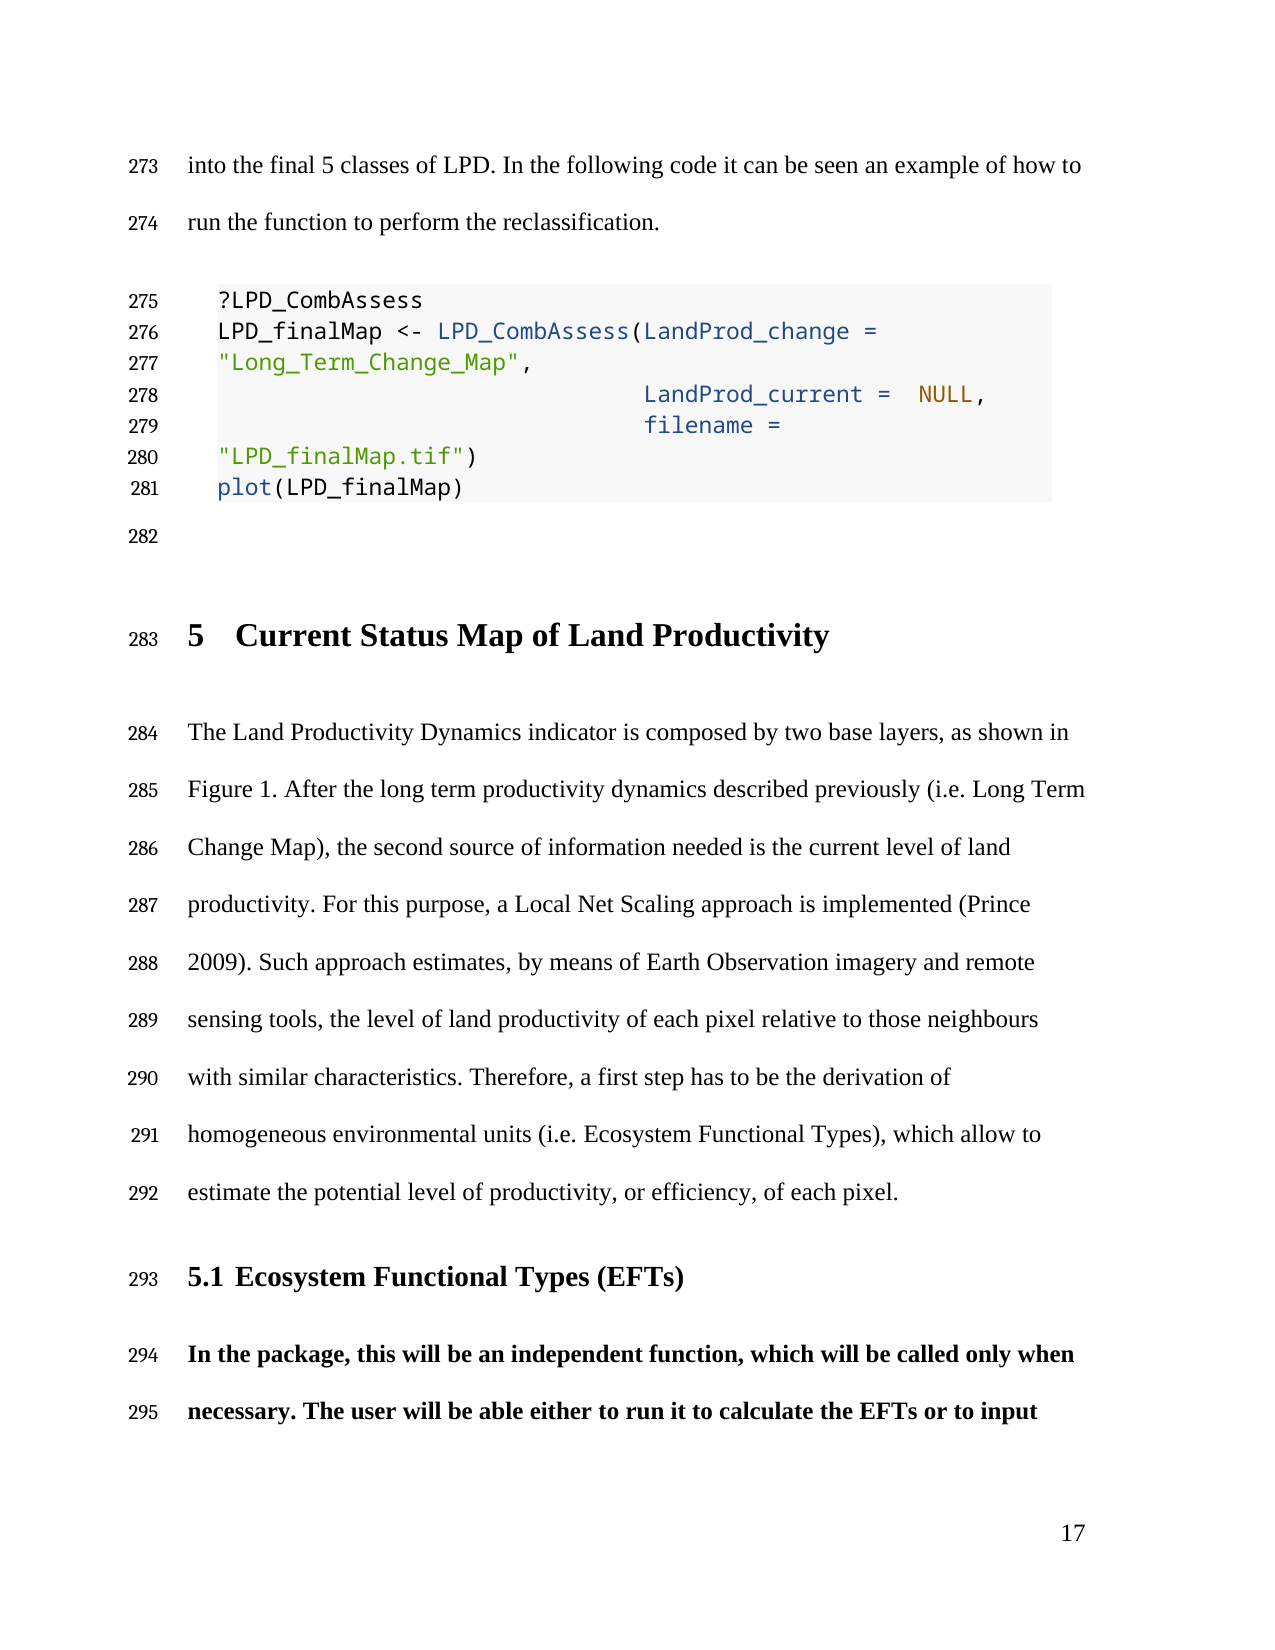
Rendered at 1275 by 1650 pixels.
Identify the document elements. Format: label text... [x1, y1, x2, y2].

text ?LPD_CombAssess LPD_finalMap <- LPD_CombAssess(LandProd_change = "Long_Term_Change_Map", LandProd_current = NULL, filename = "LPD_finalMap.tif") plot(LPD_finalMap) [217, 284, 1052, 502]
text The Land Productivity Dynamics indicator is composed by two base layers, as shown in Figure 1. After the long term productivity dynamics described previously (i.e. Long Term Change Map), the second source of information needed is the current level of land productivity. For this purpose, a Local Net Scaling approach is implemented (Prince 2009). Such approach estimates, by means of Earth Observation imagery and remote sensing tools, the level of land productivity of each pixel relative to those neighbours with similar characteristics. Therefore, a first step has to be the derivation of homogeneous environmental units (i.e. Ecosystem Functional Types), which allow to estimate the potential level of productivity, or efficiency, of each pixel. [187, 717, 1087, 1206]
subtitle Ecosystem Functional Types (EFTs) [187, 1259, 1087, 1293]
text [187, 150, 1087, 236]
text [187, 1339, 1087, 1425]
subtitle Current Status Map of Land Productivity [187, 615, 1087, 653]
